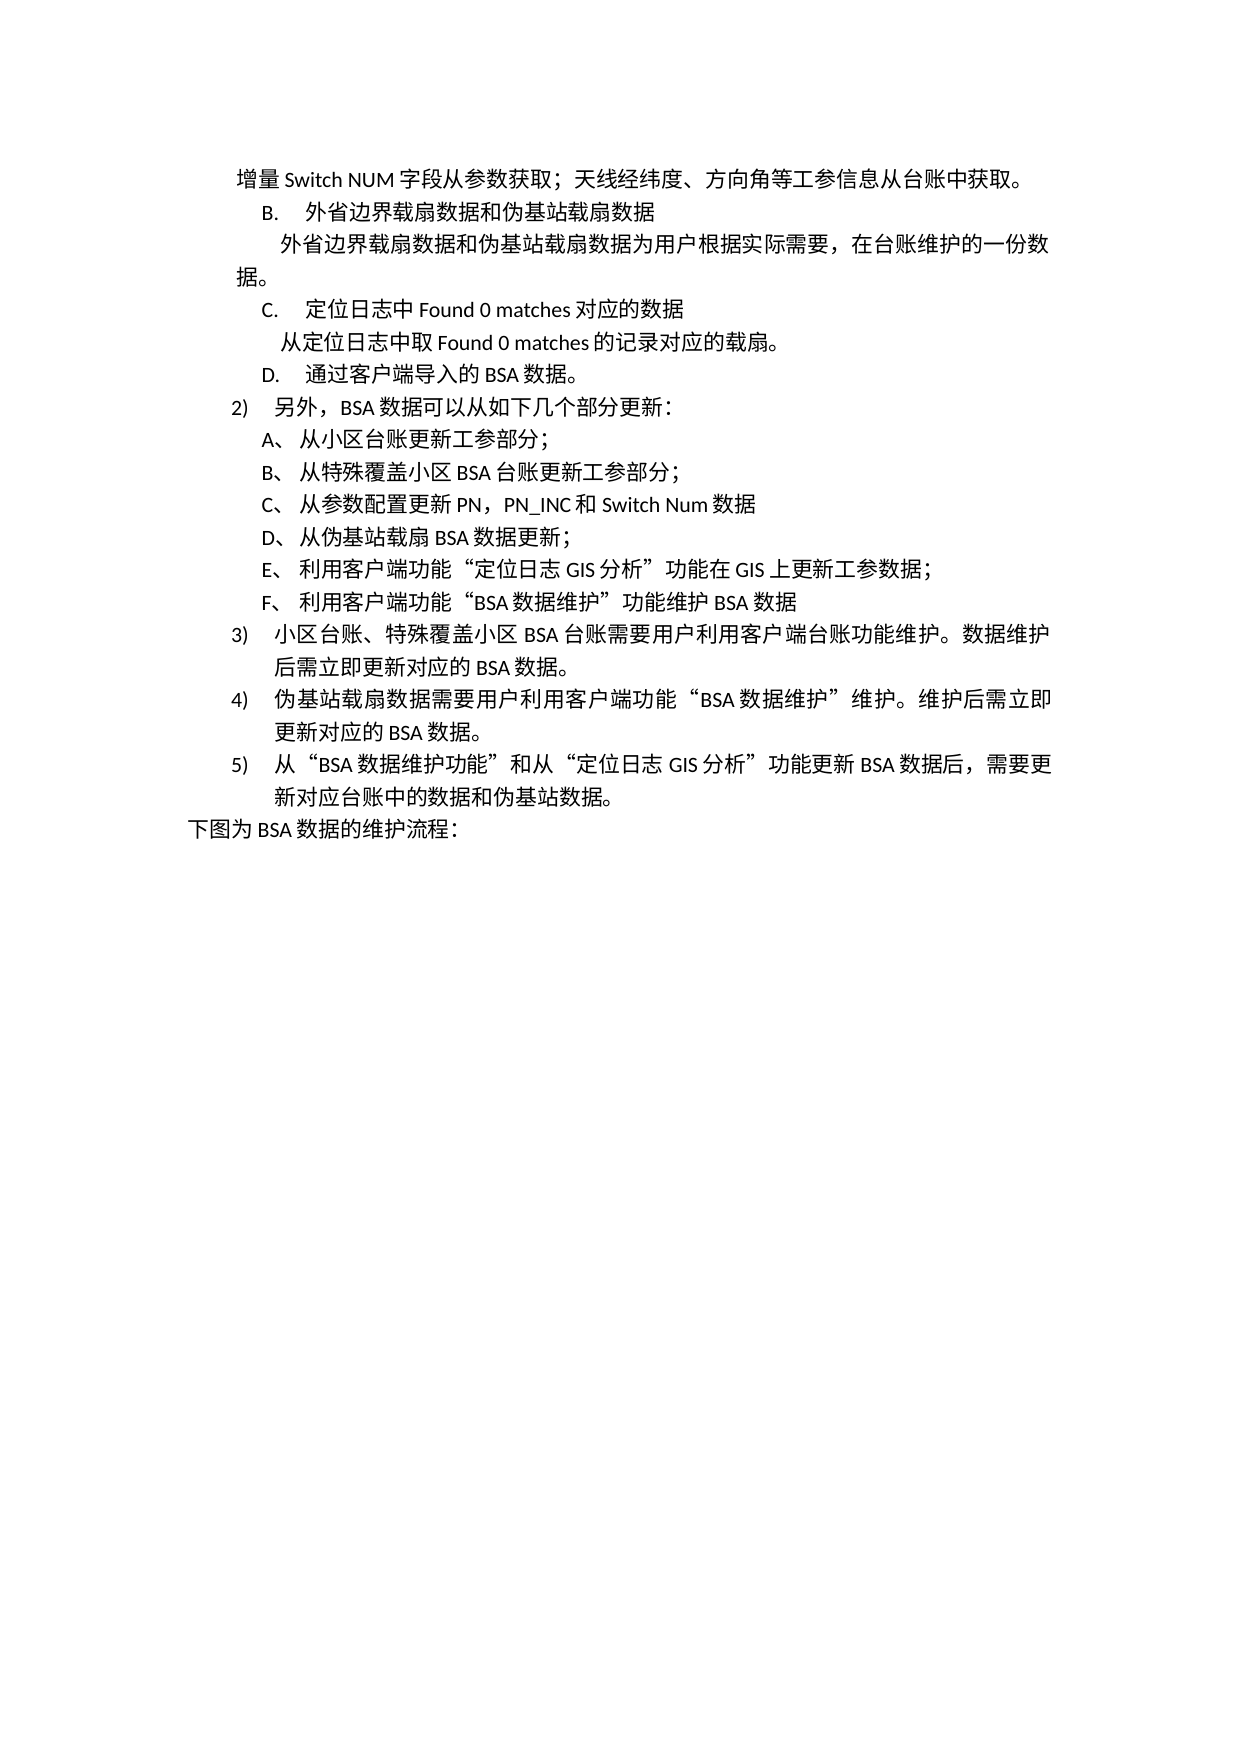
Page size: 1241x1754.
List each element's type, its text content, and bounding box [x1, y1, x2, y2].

text 下图为BSA数据的维护流程： [187, 812, 1053, 844]
list 外省边界载扇数据和伪基站载扇数据 [261, 194, 1053, 227]
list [144, 162, 1053, 194]
list 从特殊覆盖小区BSA台账更新工参部分； [261, 454, 1053, 487]
text 从定位日志中取Found 0 matches的记录对应的载扇。 [187, 324, 1053, 357]
list 从小区台账更新工参部分； [261, 422, 1053, 454]
list 另外，BSA数据可以从如下几个部分更新： [231, 389, 1053, 422]
list 从伪基站载扇BSA数据更新； [261, 519, 1053, 552]
list 伪基站载扇数据需要用户利用客户端功能“BSA数据维护”维护。维护后需立即更新对应的BSA数据。 [231, 682, 1053, 747]
list 利用客户端功能“定位日志GIS分析”功能在GIS上更新工参数据； [261, 552, 1053, 584]
list 定位日志中Found 0 matches对应的数据 [261, 292, 1053, 324]
list 从参数配置更新PN，PN_INC和Switch Num数据 [261, 487, 1053, 519]
list 利用客户端功能“BSA数据维护”功能维护BSA数据 [261, 584, 1053, 617]
text 外省边界载扇数据和伪基站载扇数据为用户根据实际需要，在台账维护的一份数 据。 [187, 227, 1053, 292]
list 通过客户端导入的BSA数据。 [261, 357, 1053, 389]
list 从“BSA数据维护功能”和从“定位日志GIS分析”功能更新BSA数据后，需要更新对应台账中的数据和伪基站数据。 [231, 747, 1053, 812]
list 小区台账、特殊覆盖小区BSA台账需要用户利用客户端台账功能维护。数据维护后需立即更新对应的BSA数据。 [231, 617, 1053, 682]
